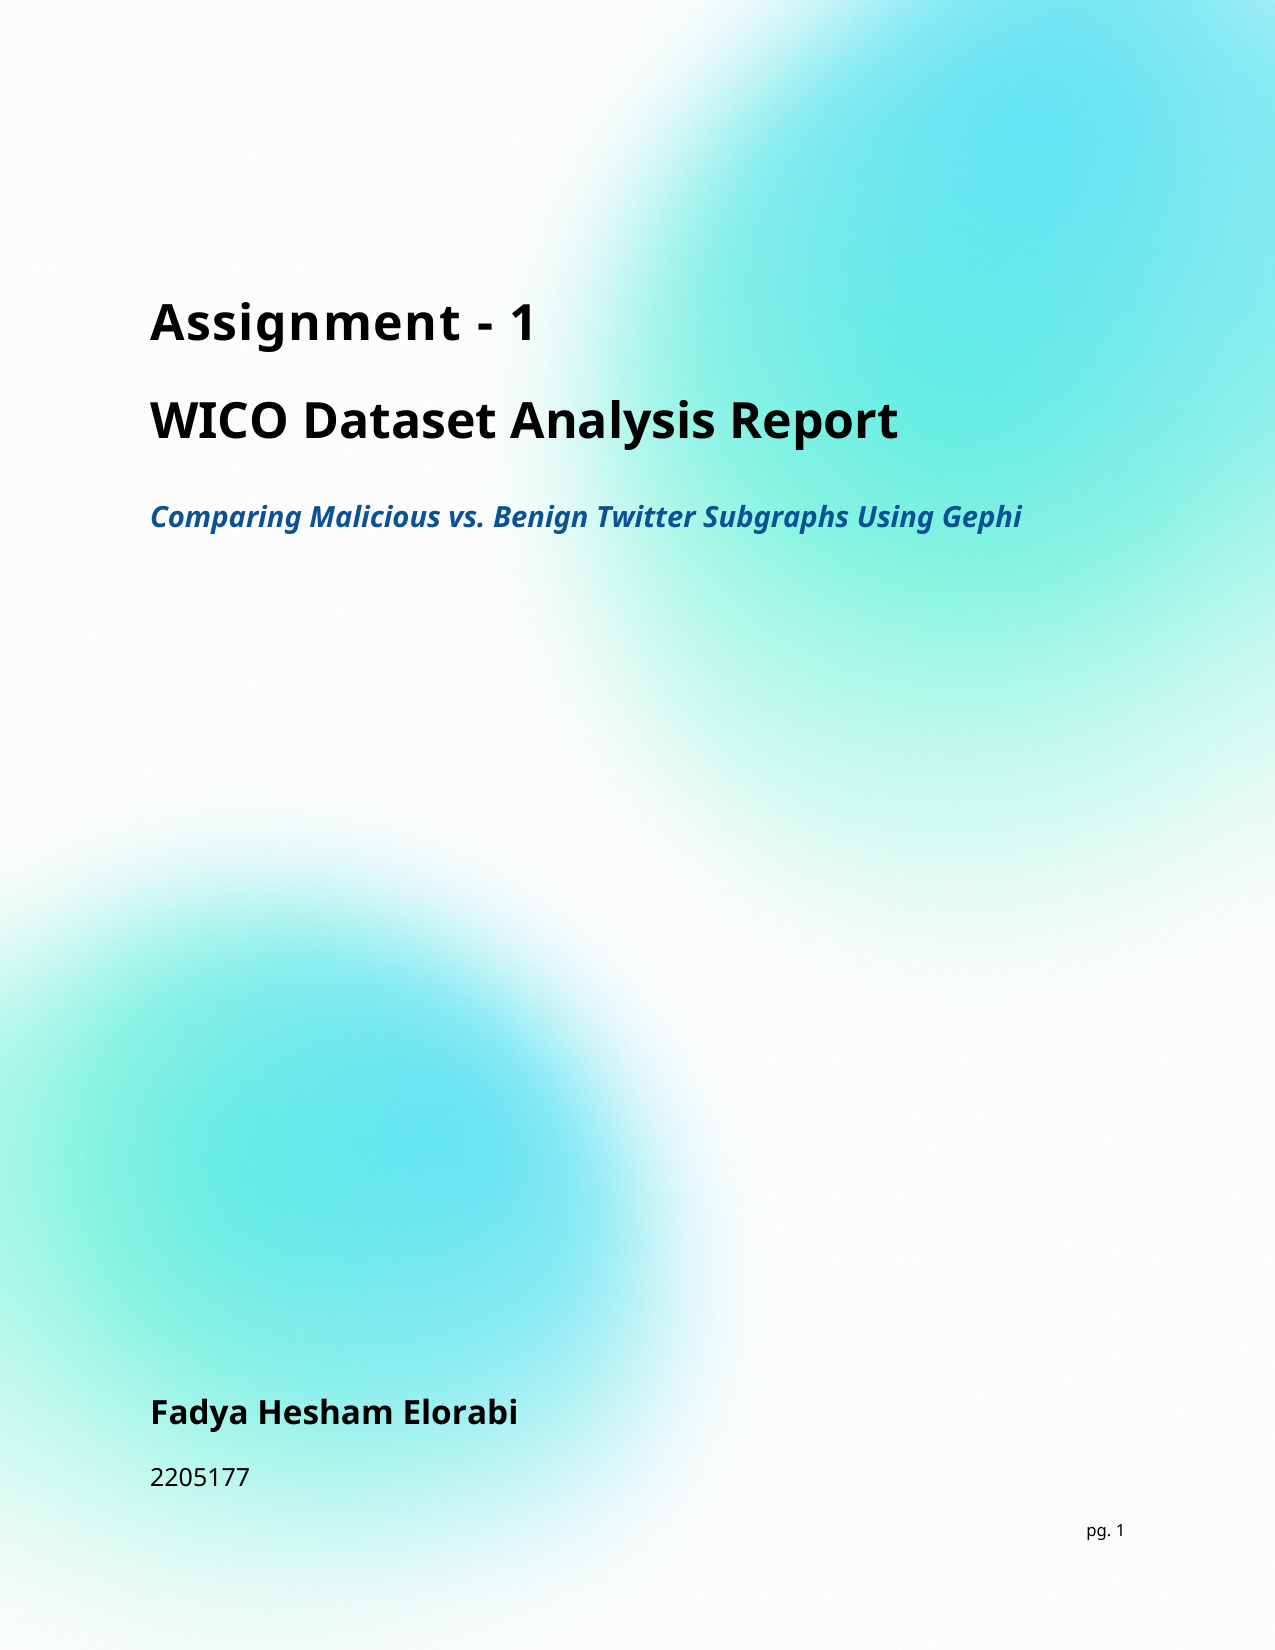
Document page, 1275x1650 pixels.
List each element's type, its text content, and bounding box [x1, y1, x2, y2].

subtitle Assignment - 1 [150, 297, 1125, 351]
list Fadya Hesham Elorabi [150, 1389, 1125, 1434]
list 2205177 [150, 1459, 1125, 1493]
subtitle Comparing Malicious vs. Benign Twitter Subgraphs Using Gephi [150, 496, 1125, 536]
subtitle WICO Dataset Analysis Report [150, 384, 1125, 453]
picture [0, 0, 1275, 1650]
